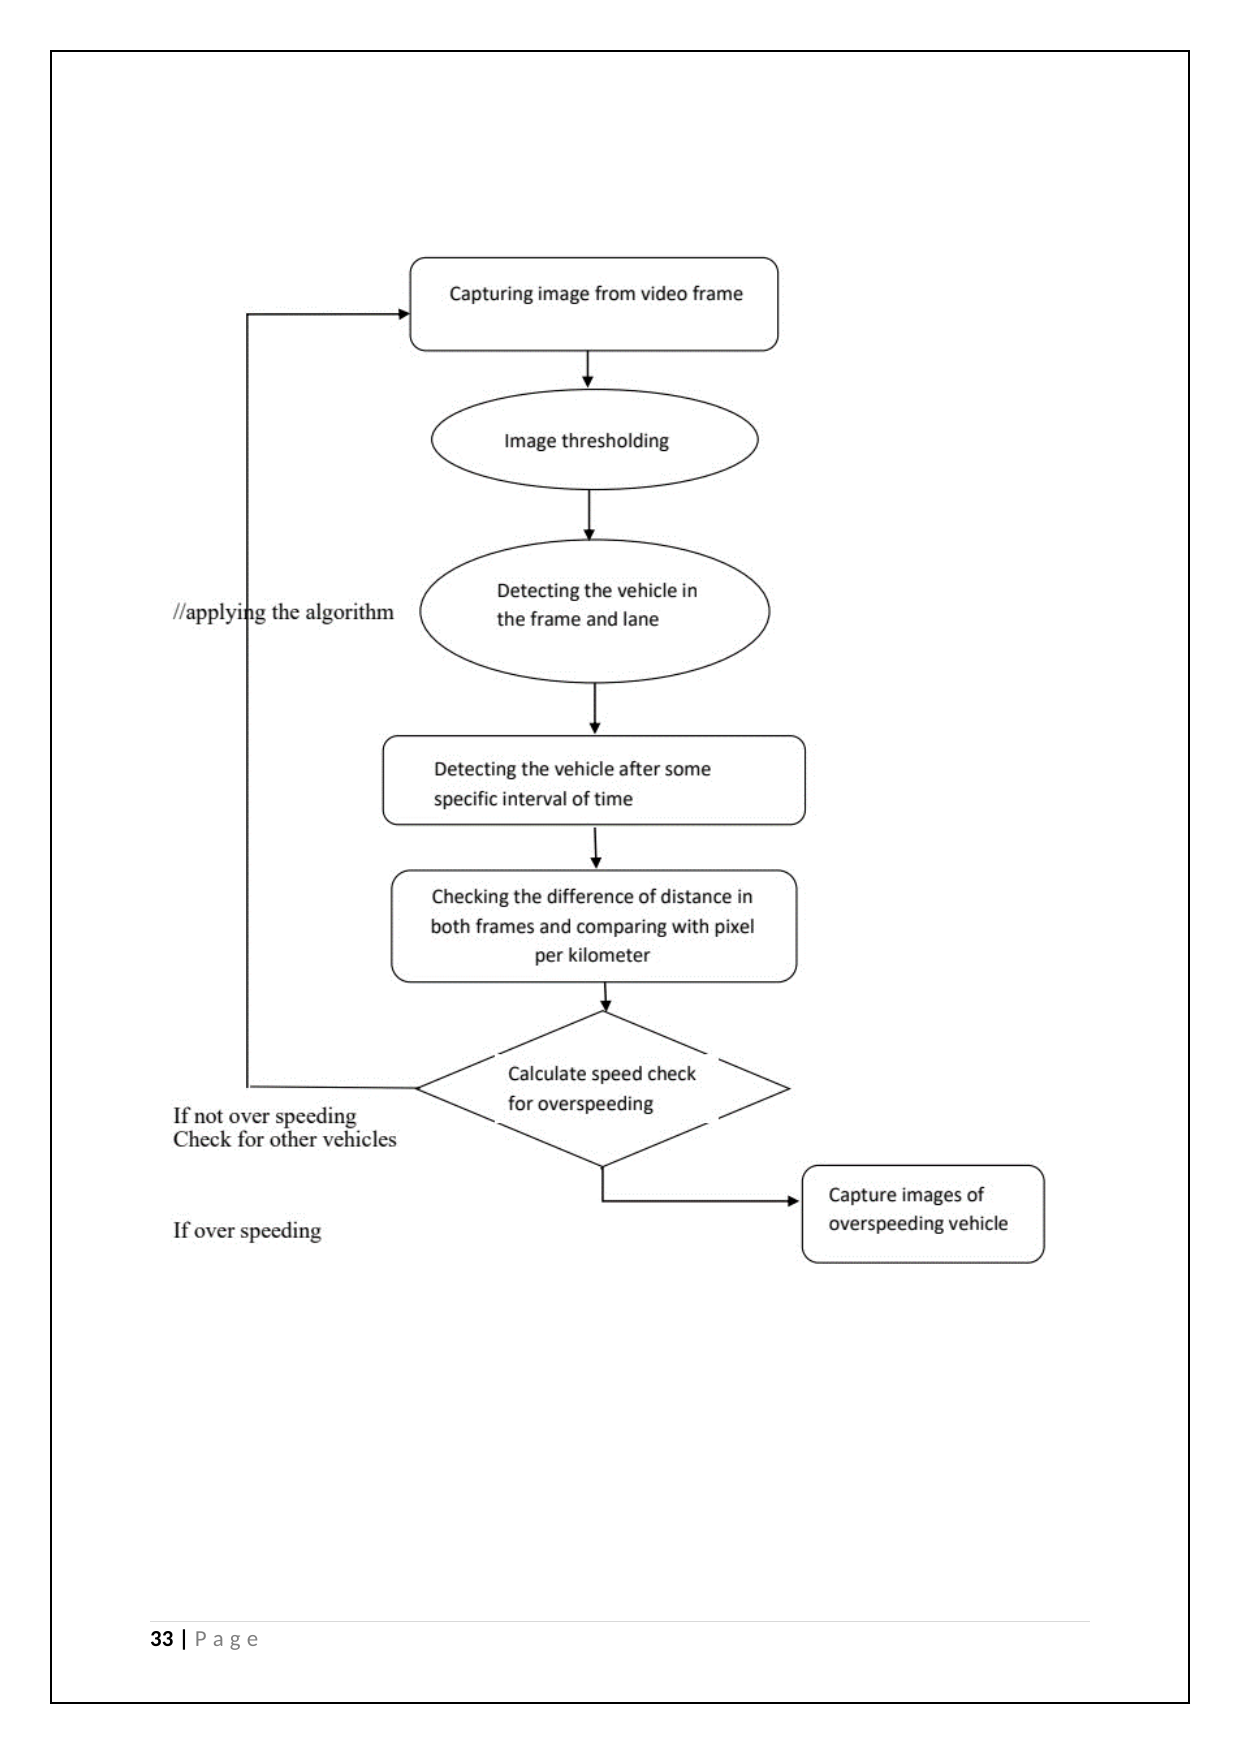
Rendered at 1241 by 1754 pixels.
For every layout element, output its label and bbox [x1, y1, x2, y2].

picture [150, 213, 1091, 1303]
